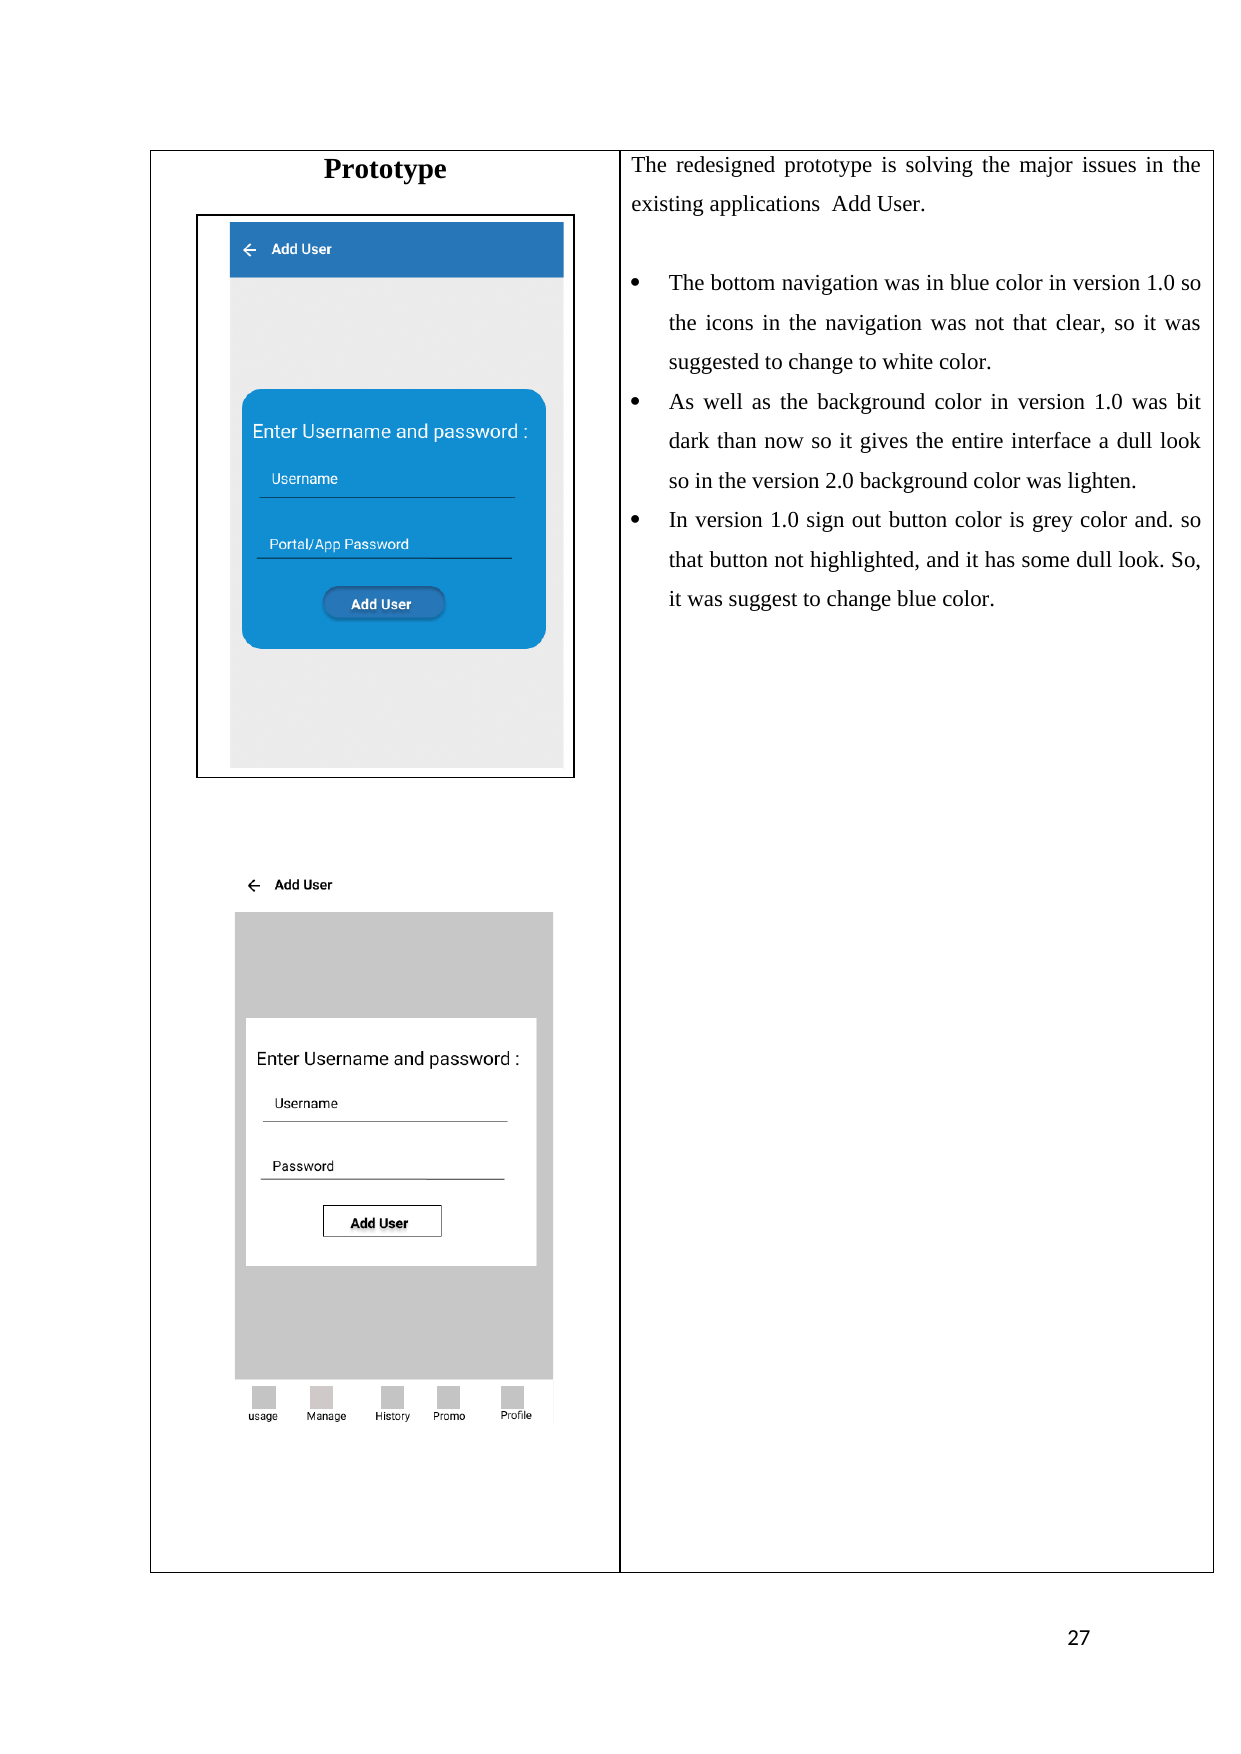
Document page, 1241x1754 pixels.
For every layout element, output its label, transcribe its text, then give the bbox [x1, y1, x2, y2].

table_cell The redesigned prototype is solving the major issues in the existing applications Add User. The bottom navigation was in blue color in version 1.0 so the icons in the navigation was not that clear, so it was suggested to change to white color. As well as the background color in version 1.0 was bit dark than now so it gives the entire interface a dull look so in the version 2.0 background color was lighten. In version 1.0 sign out button color is grey color and. so that button not highlighted, and it has some dull look. So, it was suggest to change blue color. [621, 151, 1213, 1572]
picture [229, 222, 564, 770]
table_cell Prototype Wireframe [151, 151, 619, 1572]
picture [234, 859, 554, 1424]
